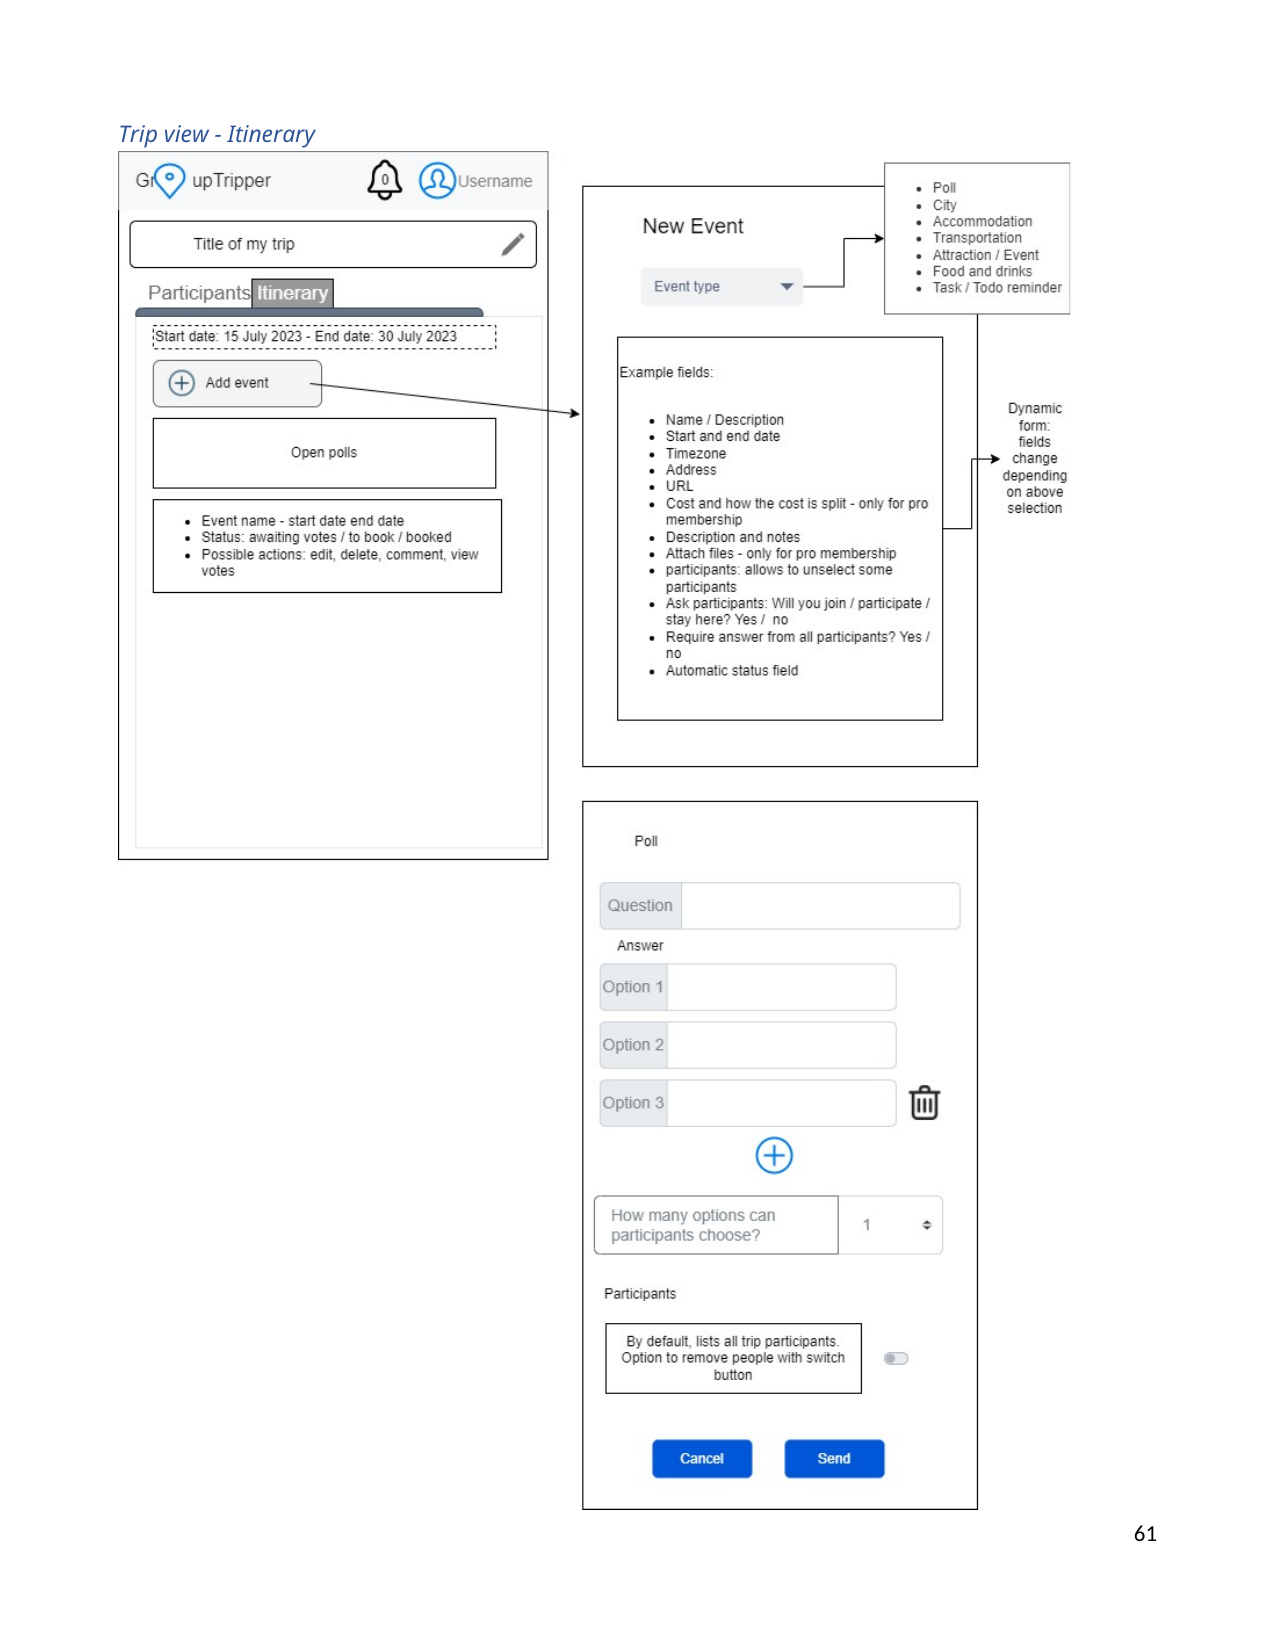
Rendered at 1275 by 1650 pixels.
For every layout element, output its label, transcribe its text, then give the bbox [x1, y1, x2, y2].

picture [118, 151, 1071, 1510]
subtitle Trip view - Itinerary [118, 118, 1157, 149]
